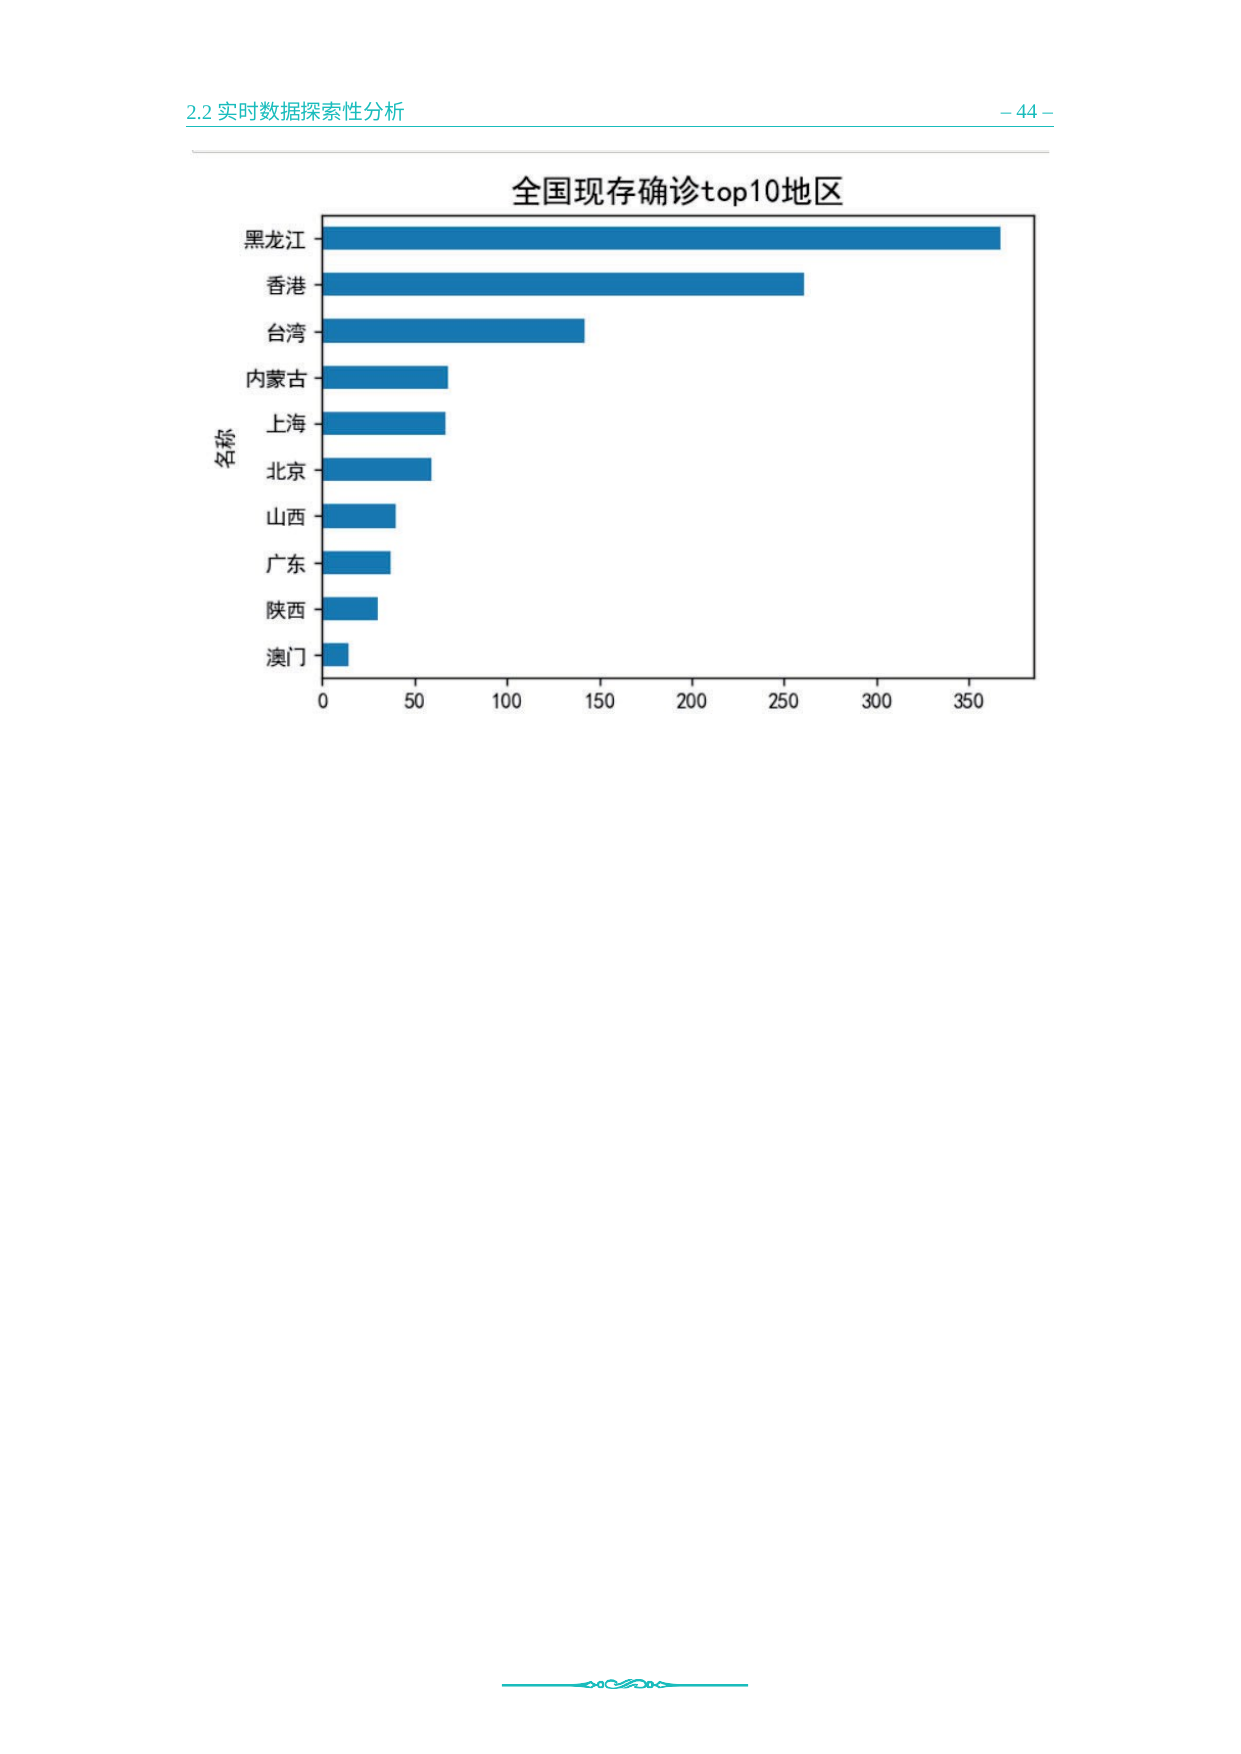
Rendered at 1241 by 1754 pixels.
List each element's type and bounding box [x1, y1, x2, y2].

picture [501, 1679, 749, 1689]
picture [190, 150, 1050, 714]
